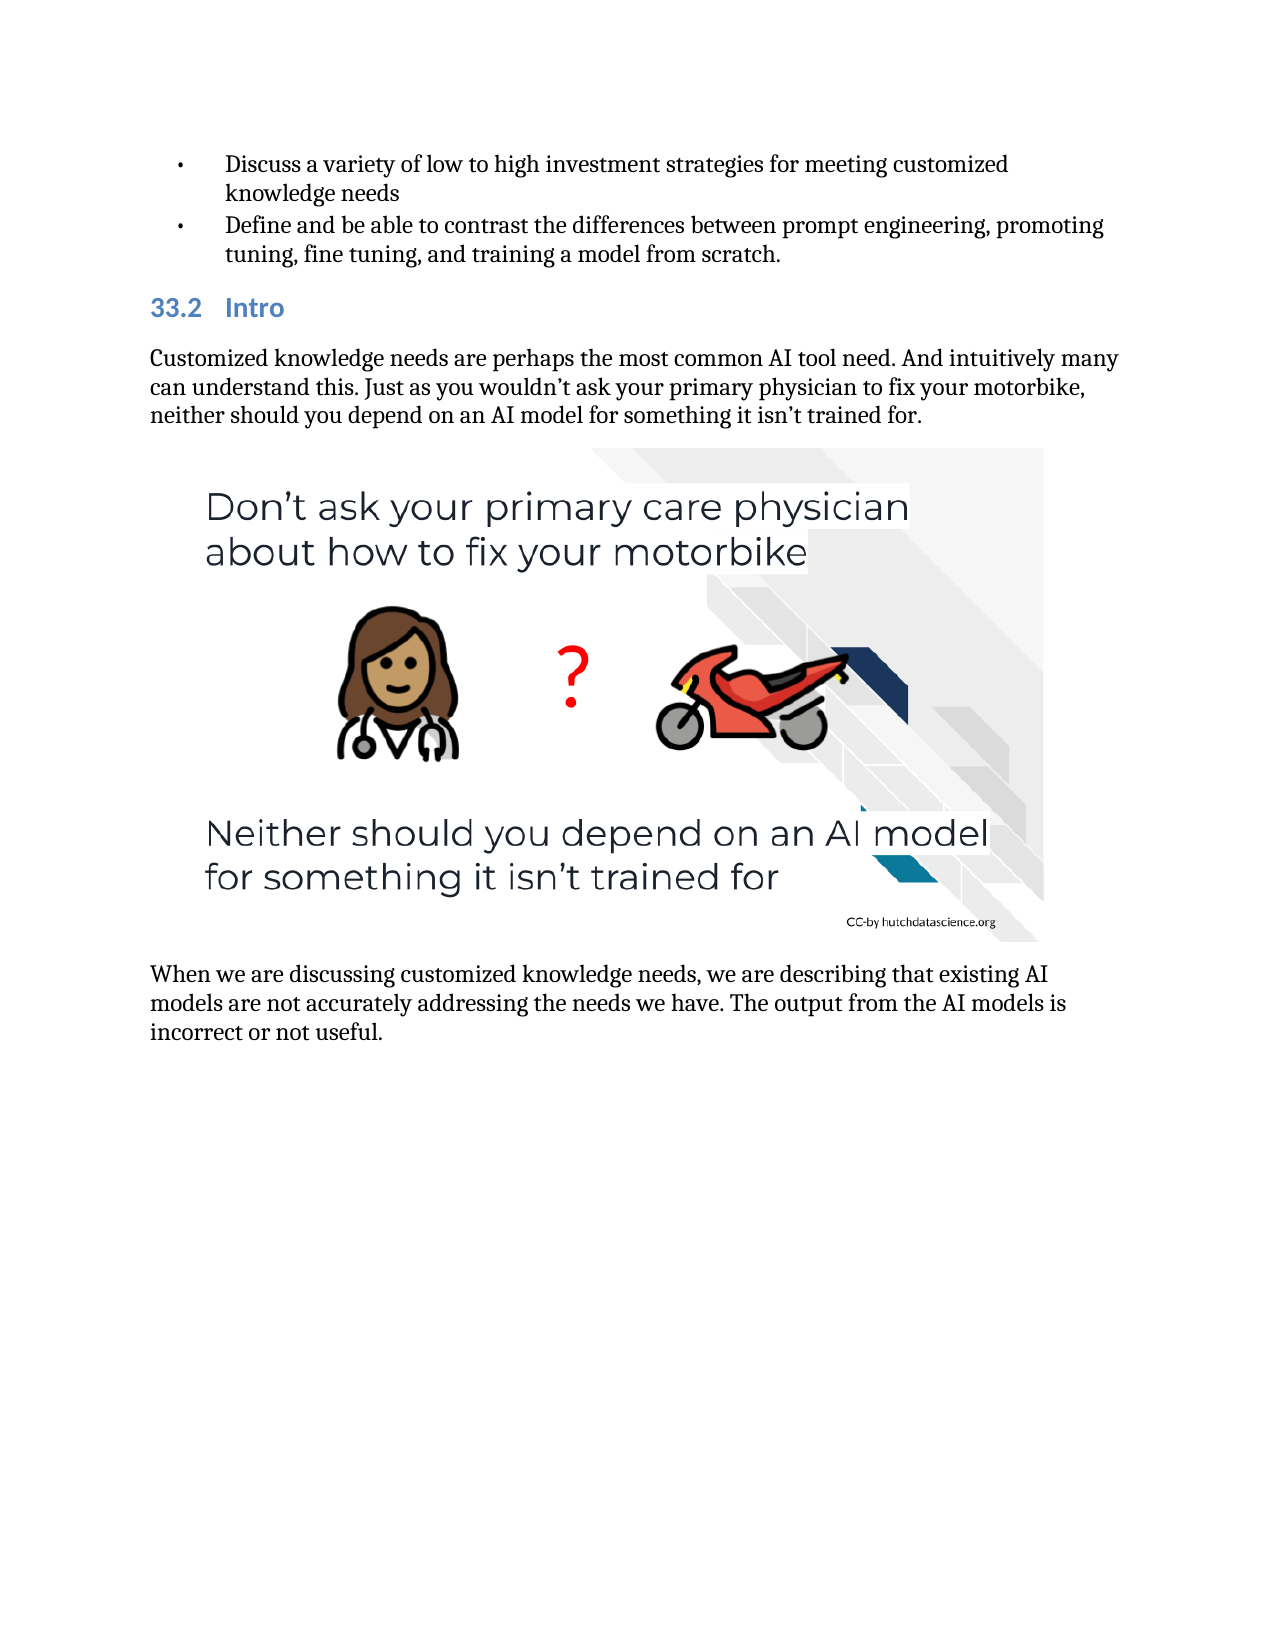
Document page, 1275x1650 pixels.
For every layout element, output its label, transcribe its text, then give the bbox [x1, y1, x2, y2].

text When we are discussing customized knowledge needs, we are describing that existing AI models are not accurately addressing the needs we have. The output from the AI models is incorrect or not useful. [150, 960, 1125, 1046]
list Define and be able to contrast the differences between prompt engineering, promoting tuning, fine tuning, and training a model from scratch. [175, 211, 1125, 269]
subtitle 33.2 Intro [150, 289, 1125, 325]
list Discuss a variety of low to high investment strategies for meeting customized knowledge needs [175, 150, 1125, 207]
text Customized knowledge needs are perhaps the most common AI tool need. And intuitively many can understand this. Just as you wouldn’t ask your primary physician to fix your motorbike, neither should you depend on an AI model for something it isn’t trained for. [150, 344, 1125, 430]
picture [168, 448, 1044, 942]
